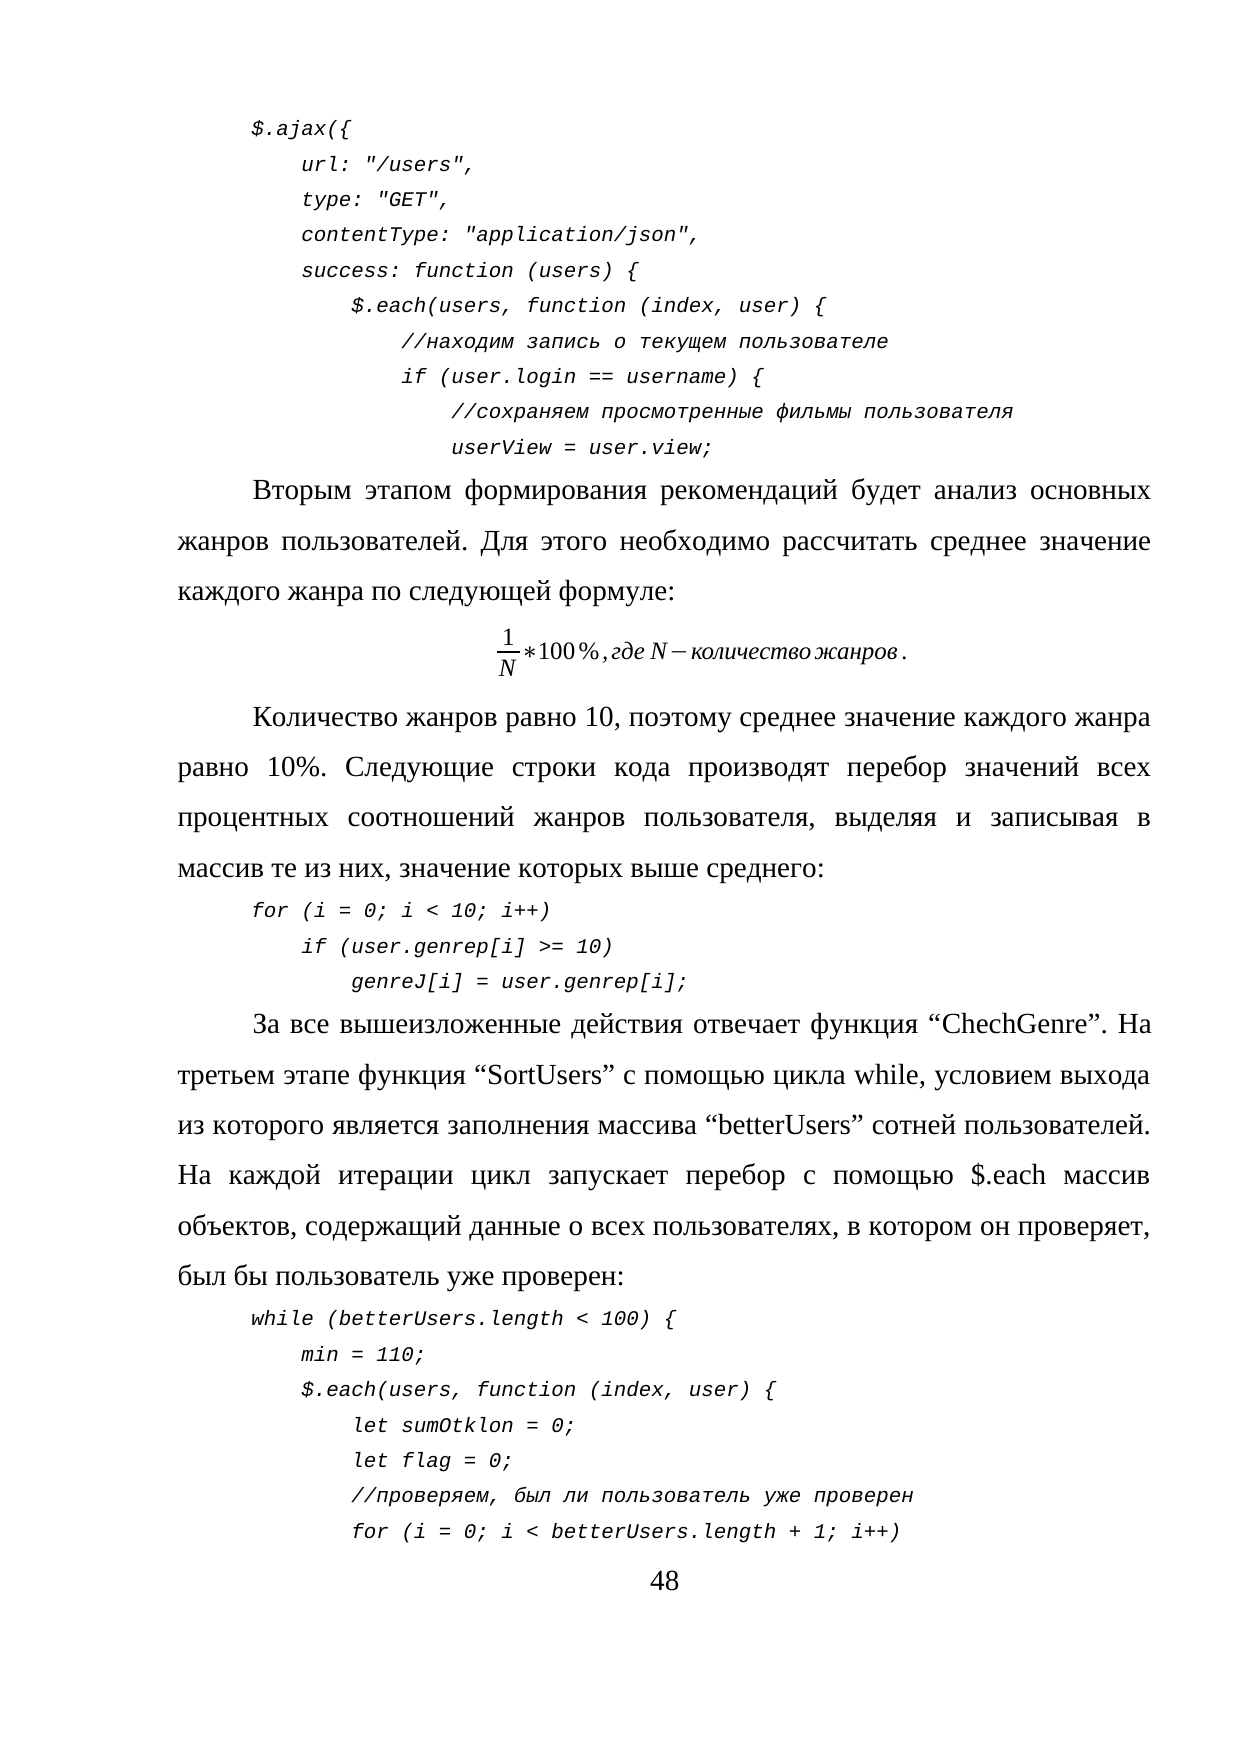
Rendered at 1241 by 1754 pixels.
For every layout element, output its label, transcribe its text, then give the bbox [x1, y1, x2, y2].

text userView = user.view; [251, 437, 1152, 461]
text min = 110; [251, 1344, 1152, 1367]
text //находим запись о текущем пользователе [251, 331, 1152, 354]
text for (i = 0; i < 10; i++) [251, 900, 1152, 924]
text while (betterUsers.length < 100) { [251, 1308, 1152, 1332]
text Количество жанров равно 10, поэтому среднее значение каждого жанра равно 10%. Следующие строки кода производят перебор значений всех процентных соотношений жанров пользователя, выделяя и записывая в массив те из них, значение которых выше среднего: [177, 699, 1152, 883]
text //сохраняем просмотренные фильмы пользователя [251, 401, 1152, 425]
text $.ajax({ [251, 118, 1152, 142]
text if (user.genrep[i] >= 10) [251, 936, 1152, 959]
text type: "GET", [251, 189, 1152, 213]
text //проверяем, был ли пользователь уже проверен [251, 1485, 1152, 1509]
text За все вышеизложенные действия отвечает функция “ChechGenre”. На третьем этапе функция “SortUsers” с помощью цикла while, условием выхода из которого является заполнения массива “betterUsers” сотней пользователей. На каждой итерации цикл запускает перебор с помощью $.each массив объектов, содержащий данные о всех пользователях, в котором он проверяет, был бы пользователь уже проверен: [177, 1006, 1152, 1292]
text let flag = 0; [251, 1450, 1152, 1474]
text Вторым этапом формирования рекомендаций будет анализ основных жанров пользователей. Для этого необходимо рассчитать среднее значение каждого жанра по следующей формуле: [177, 472, 1152, 606]
text url: "/users", [251, 153, 1152, 177]
text genreJ[i] = user.genrep[i]; [251, 971, 1152, 995]
text for (i = 0; i < betterUsers.length + 1; i++) [251, 1521, 1152, 1544]
text contentType: "application/json", [251, 224, 1152, 248]
text $.each(users, function (index, user) { [251, 1379, 1152, 1403]
text let sumOtklon = 0; [251, 1414, 1152, 1438]
text if (user.login == username) { [251, 366, 1152, 390]
text success: function (users) { [251, 260, 1152, 283]
text $.each(users, function (index, user) { [251, 295, 1152, 319]
